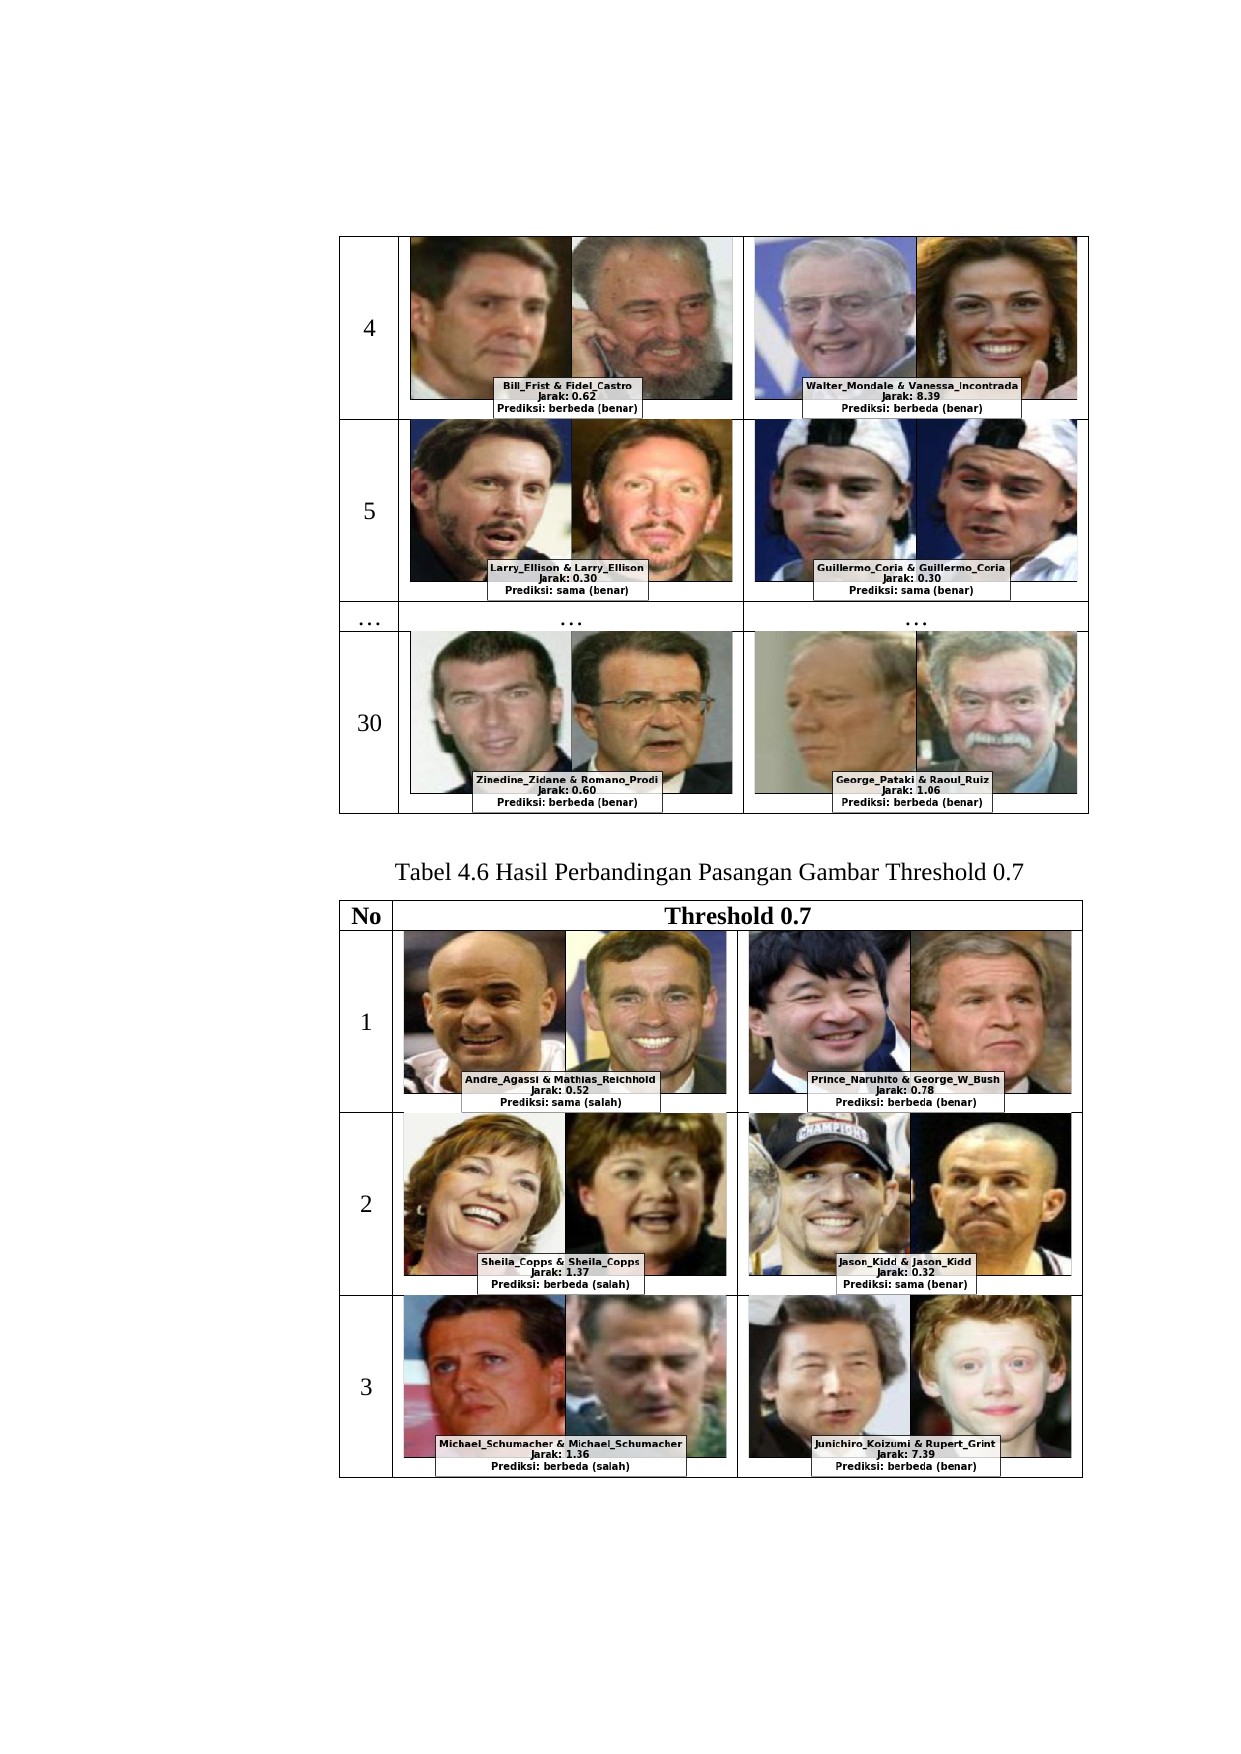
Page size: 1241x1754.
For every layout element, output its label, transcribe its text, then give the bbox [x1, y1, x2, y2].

table_cell [733, 420, 743, 601]
table_cell [733, 237, 743, 418]
table_cell … [744, 602, 1088, 631]
table_cell [738, 931, 748, 1112]
table_cell [393, 931, 403, 1112]
table_cell 3 [340, 1296, 392, 1477]
table_cell [738, 1296, 748, 1477]
table_cell [393, 1113, 403, 1294]
table_cell [399, 632, 410, 813]
table_cell [1078, 420, 1088, 601]
table_cell … [340, 602, 398, 631]
table_cell [399, 420, 410, 601]
table_cell 4 [340, 237, 398, 418]
table_cell [1072, 1296, 1082, 1477]
table_cell [727, 1113, 737, 1294]
table_cell [744, 632, 754, 813]
table_cell 2 [340, 1113, 392, 1294]
table_cell [1078, 632, 1088, 813]
table_cell 30 [340, 632, 398, 813]
table_cell [727, 931, 737, 1112]
table_cell [727, 1296, 737, 1477]
table_cell 5 [340, 420, 398, 601]
picture [410, 237, 733, 601]
picture [754, 631, 1078, 813]
table_header No [340, 901, 392, 930]
picture [754, 237, 1078, 601]
list Tabel 4.6 Hasil Perbandingan Pasangan Gambar Threshold 0.7 [281, 857, 1063, 886]
table_header Threshold 0.7 [393, 901, 1082, 930]
table_cell [738, 1113, 748, 1294]
table_cell … [399, 602, 743, 631]
table_cell [1072, 931, 1082, 1112]
table_cell [733, 632, 743, 813]
table_cell [1072, 1113, 1082, 1294]
table_cell [1078, 237, 1088, 418]
table_cell [744, 420, 754, 601]
table_cell [393, 1296, 403, 1477]
picture [403, 931, 727, 1477]
table_cell [399, 237, 410, 418]
picture [410, 631, 733, 813]
picture [748, 931, 1072, 1477]
table_cell [744, 237, 754, 418]
table_cell 1 [340, 931, 392, 1112]
